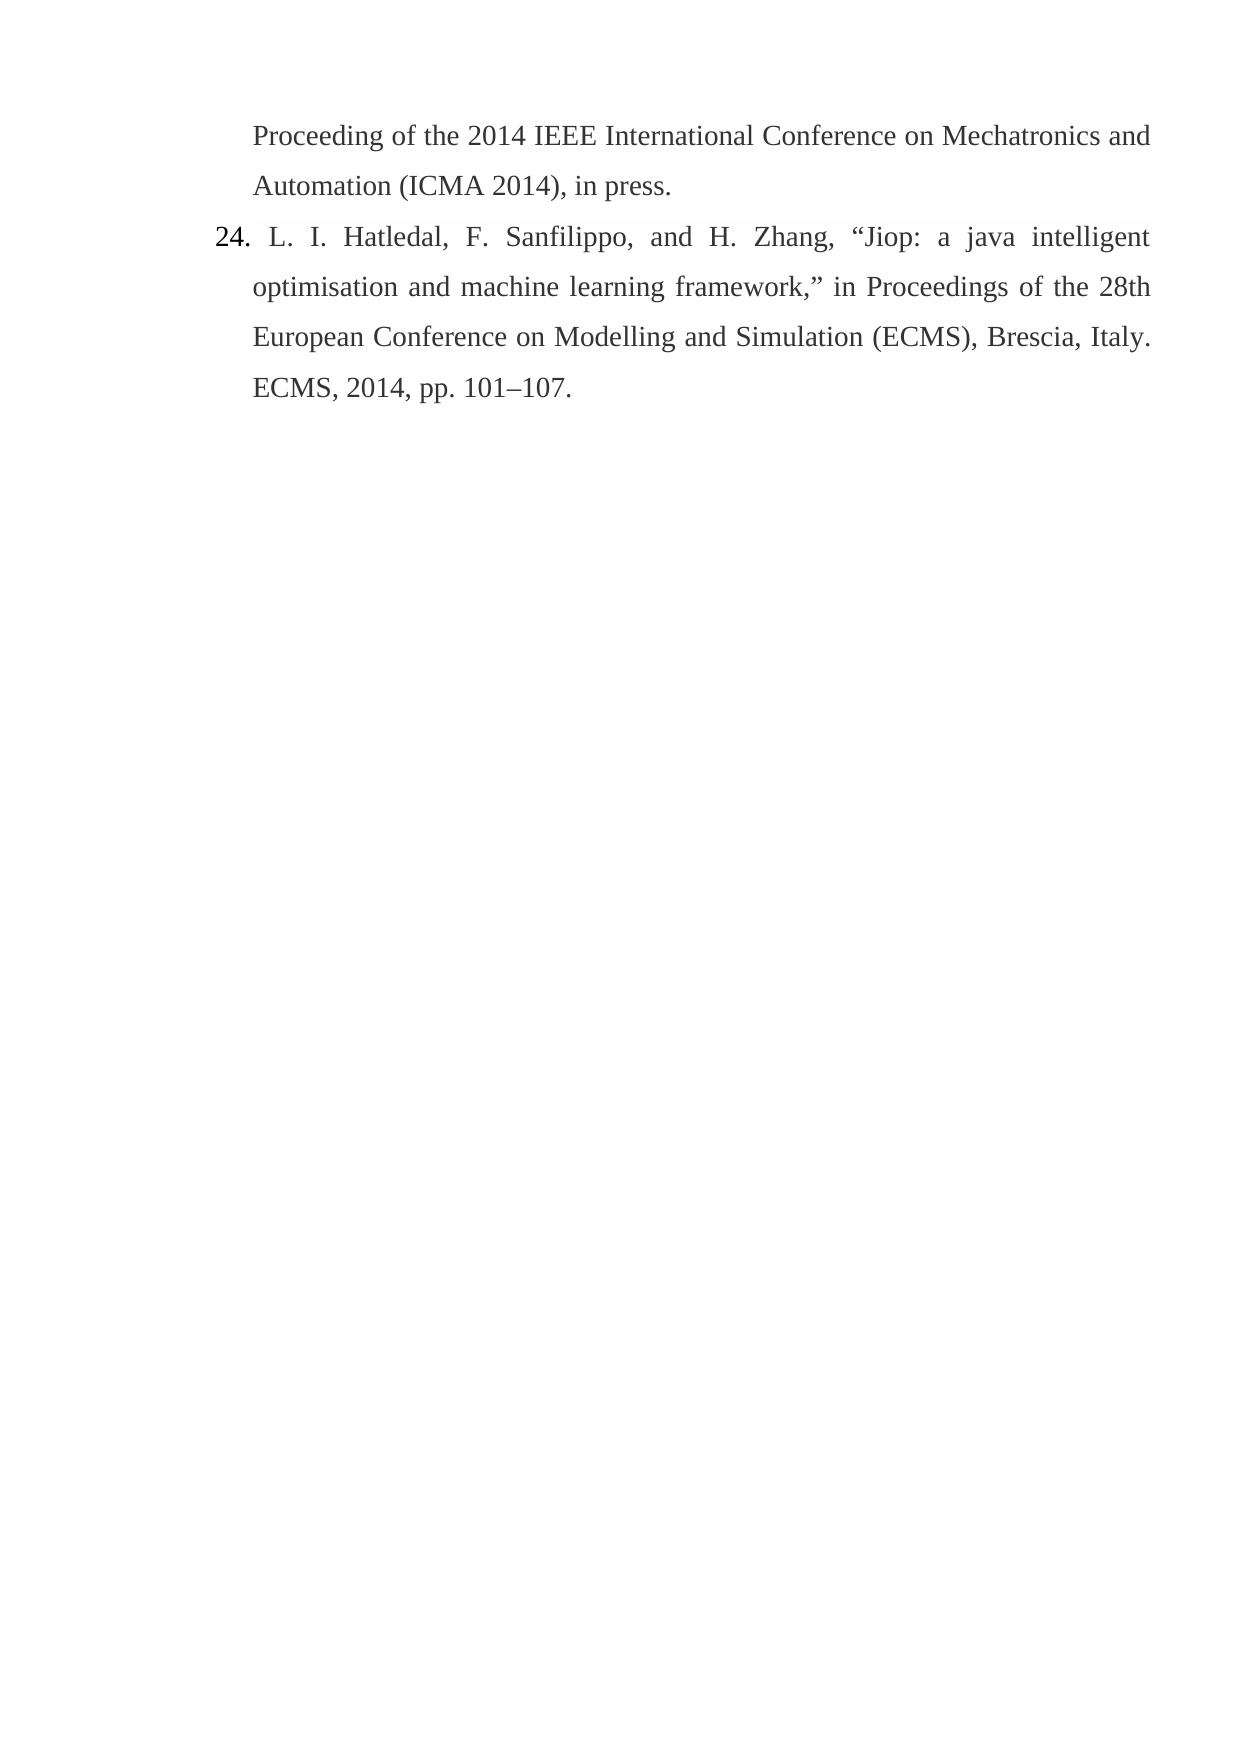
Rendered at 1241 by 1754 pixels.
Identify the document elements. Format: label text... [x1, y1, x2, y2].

list L. I. Hatledal, F. Sanfilippo, and H. Zhang, “Jiop: a java intelligent optimisation and machine learning framework,” in Proceedings of the 28th European Conference on Modelling and Simulation (ECMS), Brescia, Italy. ECMS, 2014, pp. 101–107. [215, 219, 1152, 403]
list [215, 118, 1152, 202]
